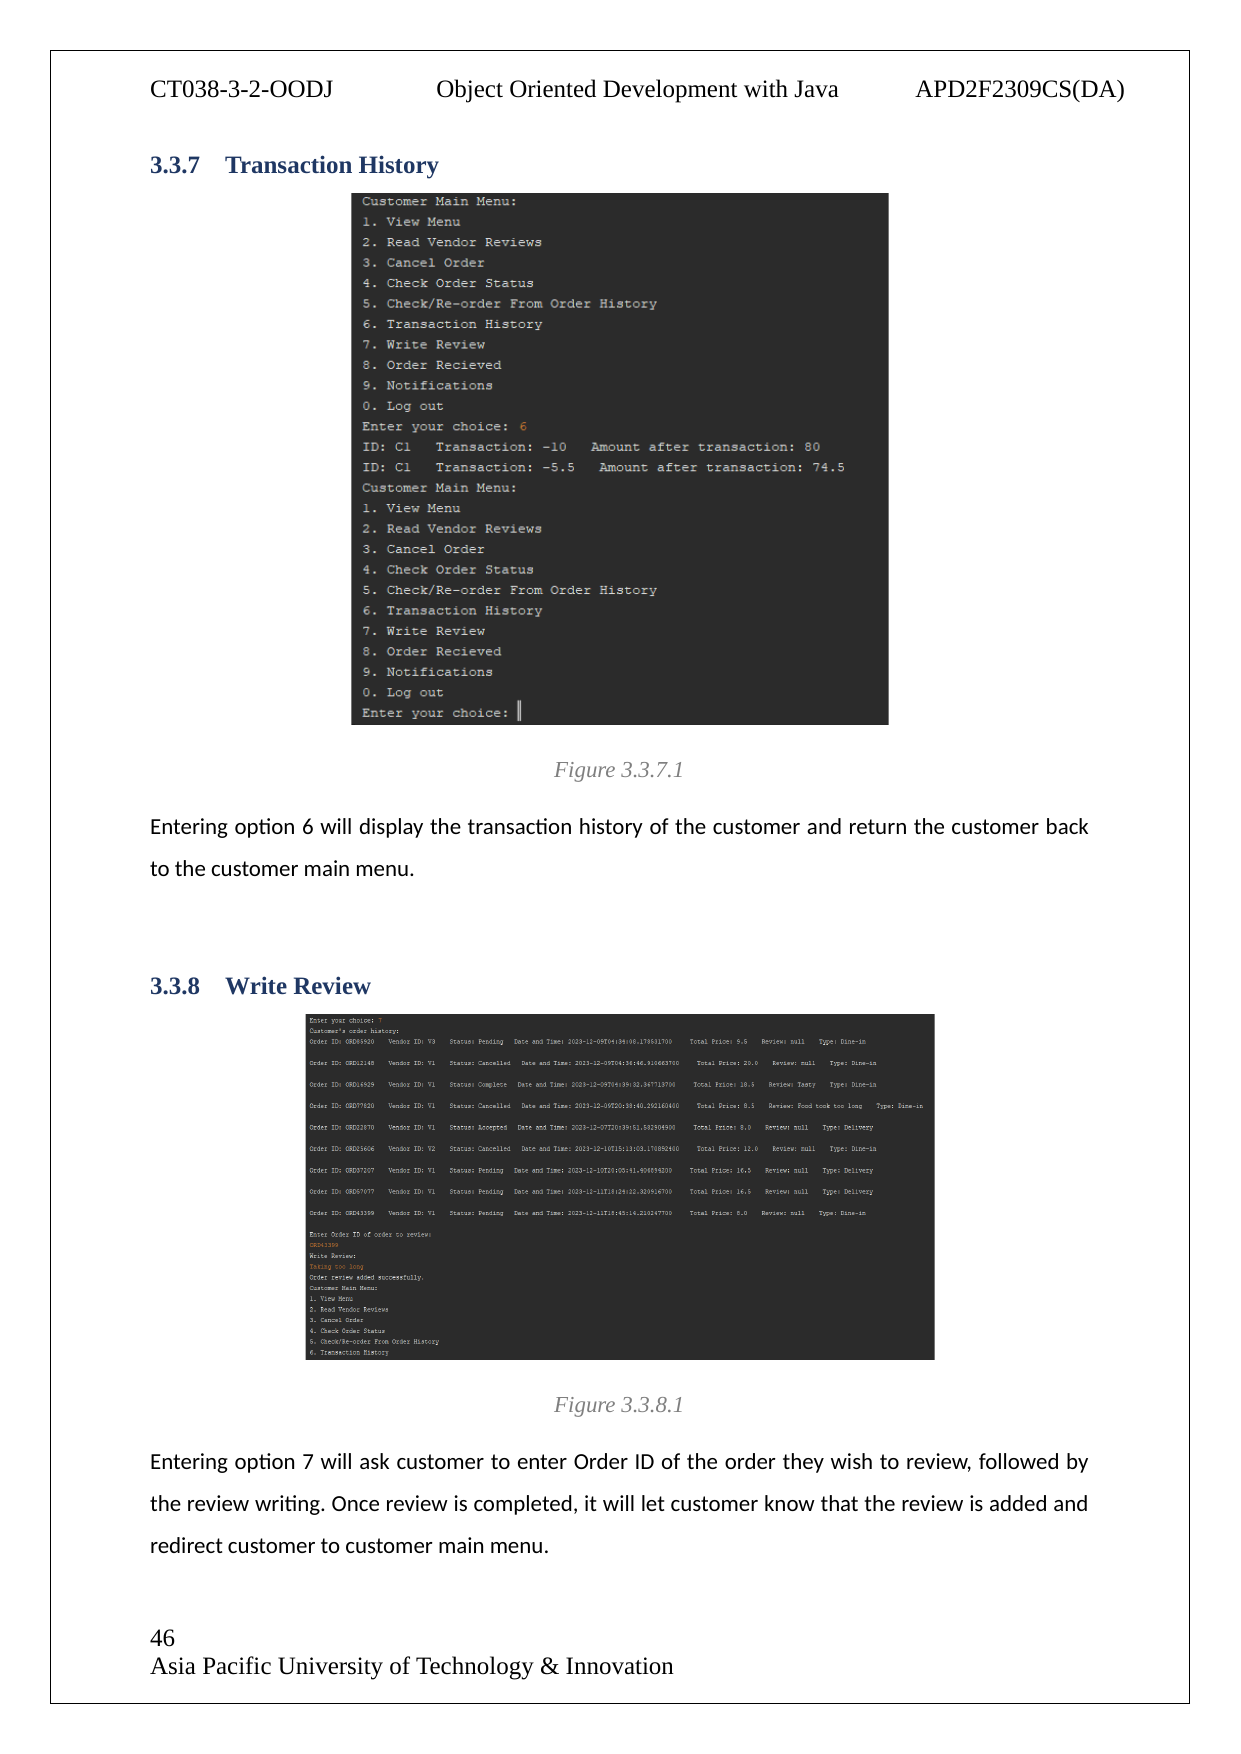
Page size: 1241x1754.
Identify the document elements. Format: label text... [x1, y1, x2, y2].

subtitle 3.3.8 Write Review [150, 971, 1090, 1000]
picture [351, 193, 889, 725]
text Figure 3.3.7.1 [150, 756, 1090, 782]
text Entering option 6 will display the transaction history of the customer and return the customer back to the customer main menu. [150, 812, 1090, 882]
subtitle 3.3.7 Transaction History [150, 150, 1090, 179]
picture [305, 1014, 935, 1360]
text Entering option 7 will ask customer to enter Order ID of the order they wish to review, followed by the review writing. Once review is completed, it will let customer know that the review is added and redirect customer to customer main menu. [150, 1447, 1090, 1559]
text Figure 3.3.8.1 [150, 1391, 1090, 1417]
